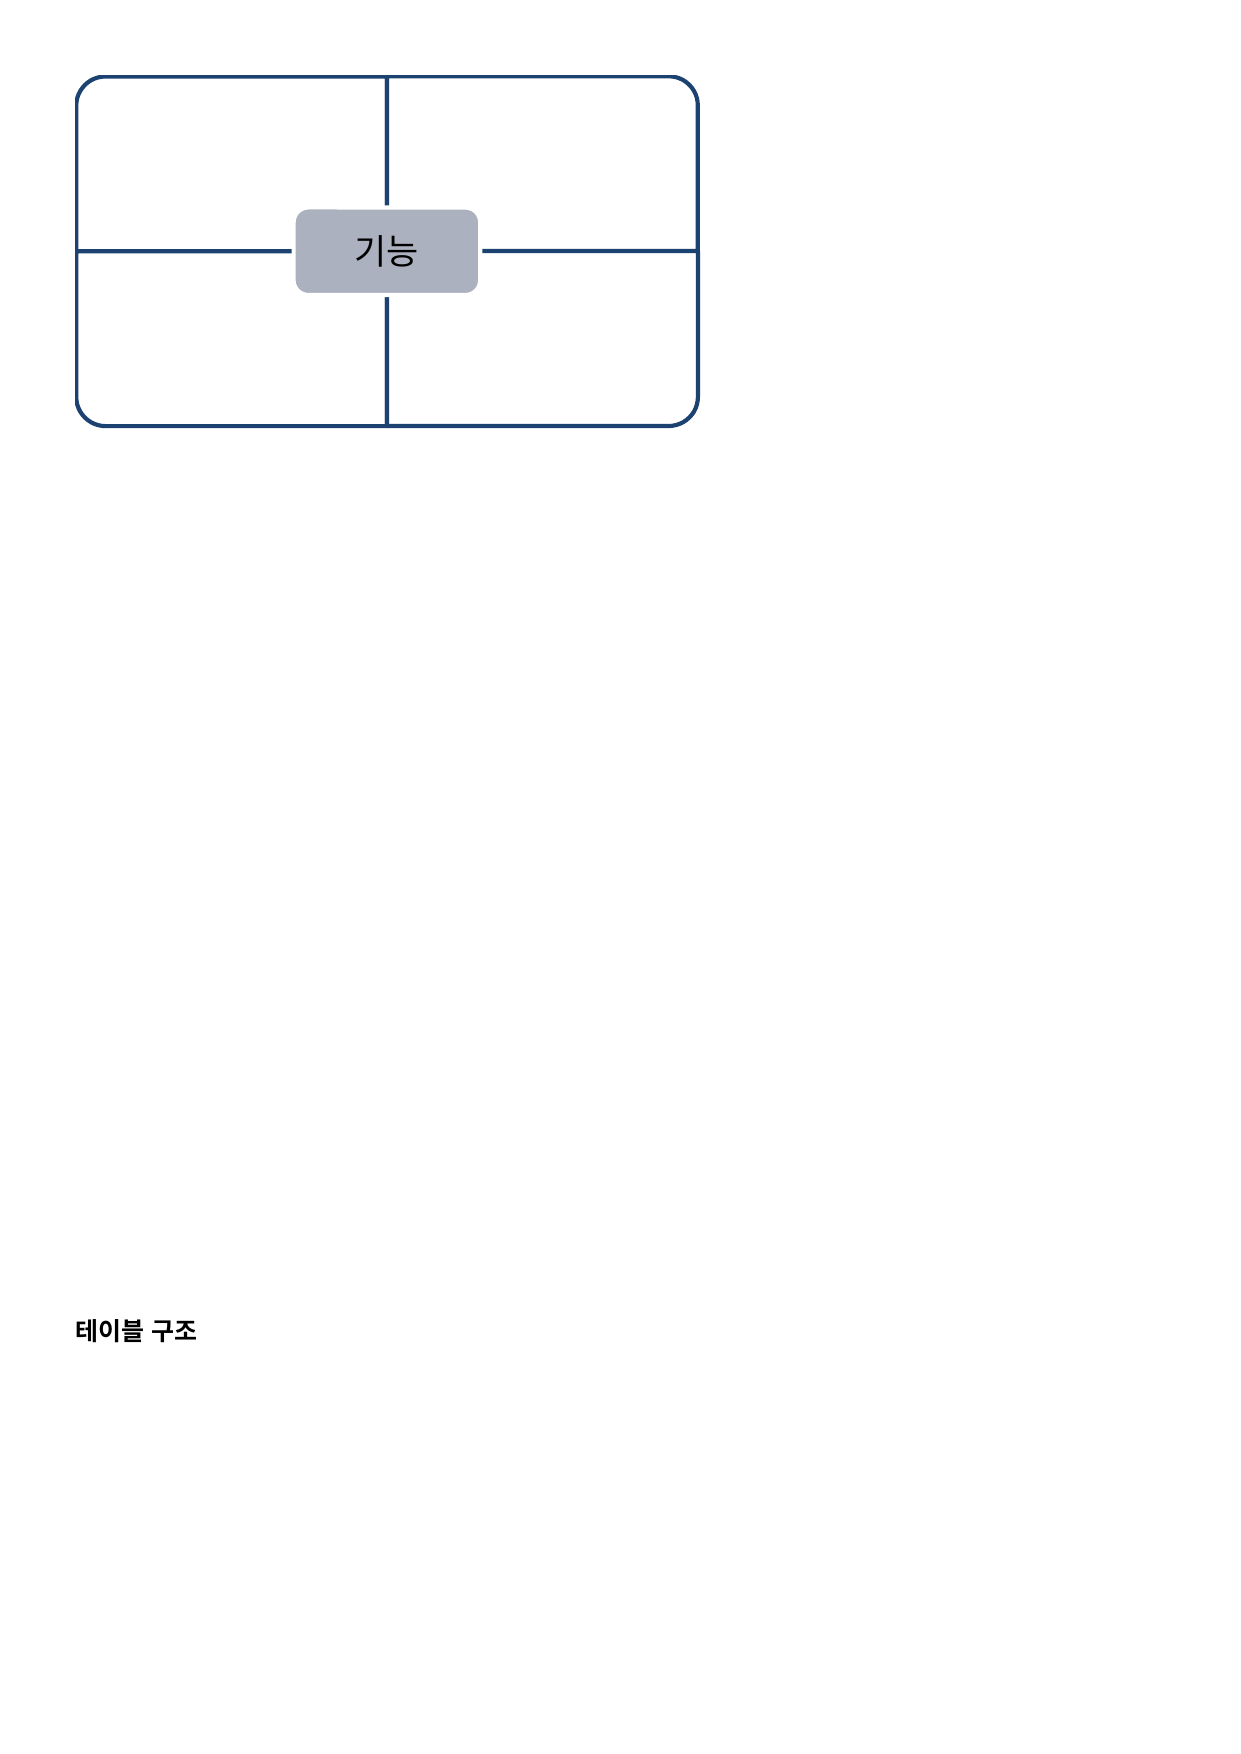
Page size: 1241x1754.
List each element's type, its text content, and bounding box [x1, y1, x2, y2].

text 테이블 구조 [75, 1311, 1165, 1348]
